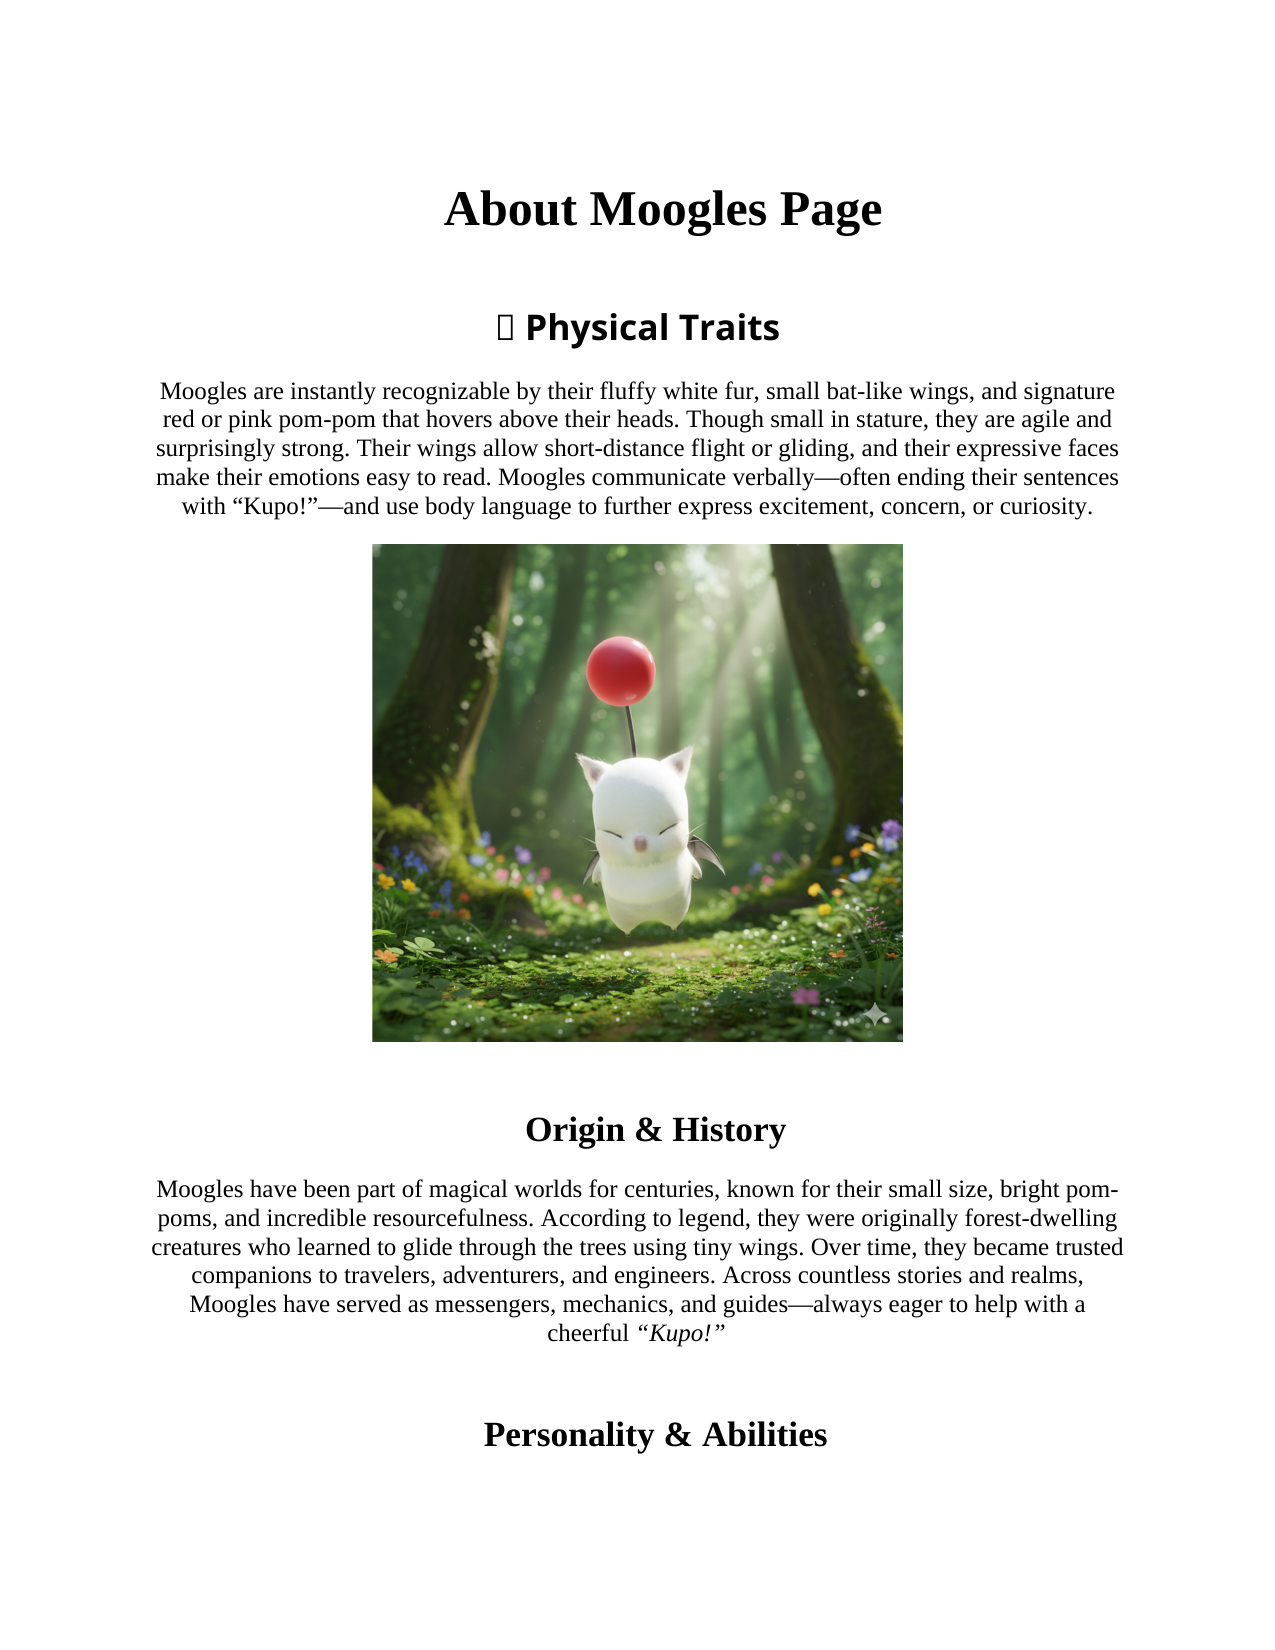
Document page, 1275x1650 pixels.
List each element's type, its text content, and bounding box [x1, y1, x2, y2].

text Moogles are instantly recognizable by their fluffy white fur, small bat-like wings, and signature red or pink pom-pom that hovers above their heads. Though small in stature, they are agile and surprisingly strong. Their wings allow short-distance flight or gliding, and their expressive faces make their emotions easy to read. Moogles communicate verbally—often ending their sentences with “Kupo!”—and use body language to further express excitement, concern, or curiosity. [150, 376, 1125, 519]
subtitle 📜 Origin & History [150, 1108, 1125, 1149]
subtitle 💖 Personality & Abilities [150, 1413, 1125, 1454]
subtitle ✨ Physical Traits [150, 302, 1125, 351]
text Moogles have been part of magical worlds for centuries, known for their small size, bright pom-poms, and incredible resourcefulness. According to legend, they were originally forest-dwelling creatures who learned to glide through the trees using tiny wings. Over time, they became trusted companions to travelers, adventurers, and engineers. Across countless stories and realms, Moogles have served as messengers, mechanics, and guides—always eager to help with a cheerful “Kupo!” [150, 1174, 1125, 1375]
picture [372, 544, 903, 1042]
text 📖 About Moogles Page [150, 179, 1125, 236]
